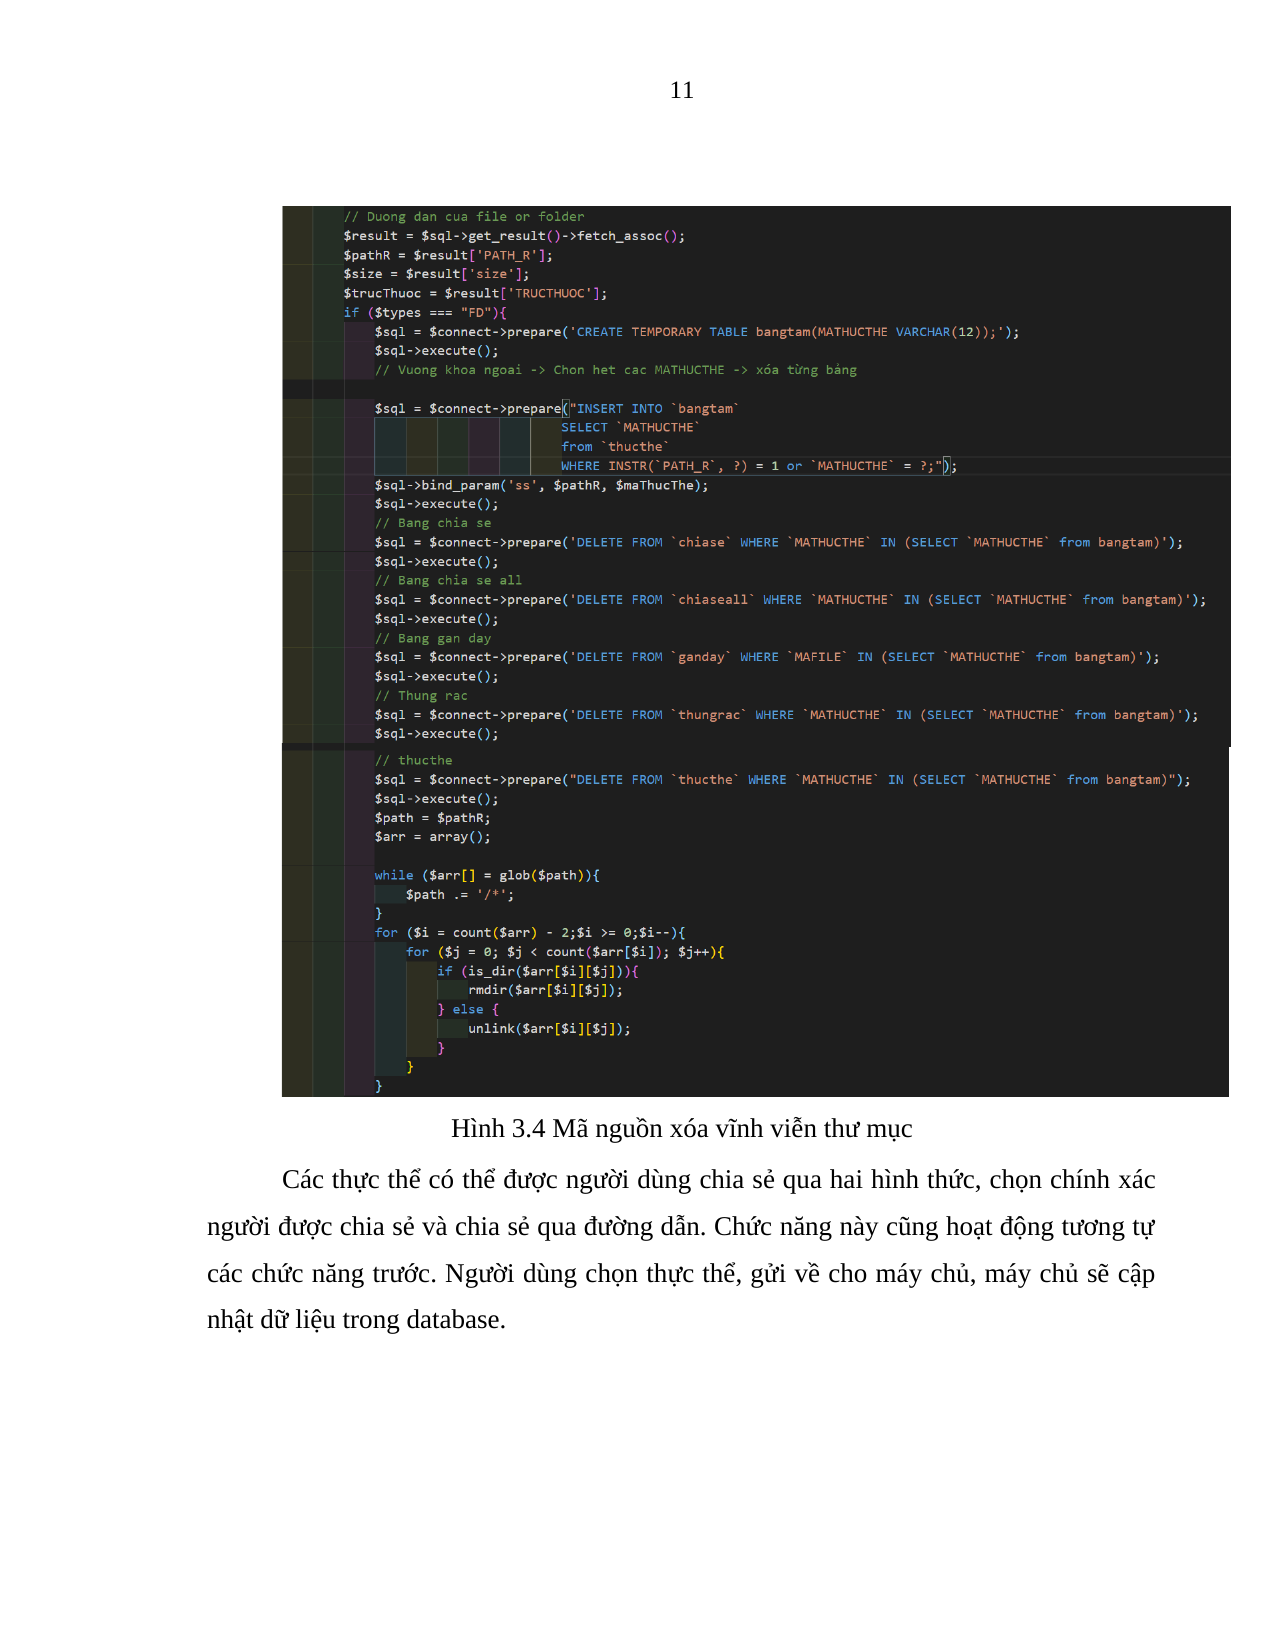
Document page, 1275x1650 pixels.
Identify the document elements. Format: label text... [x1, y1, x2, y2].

picture [281, 206, 1231, 1097]
text Các thực thể có thể được người dùng chia sẻ qua hai hình thức, chọn chính xác người được chia sẻ và chia sẻ qua đường dẫn. Chức năng này cũng hoạt động tương tự các chức năng trước. Người dùng chọn thực thể, gửi về cho máy chủ, máy chủ sẽ cập nhật dữ liệu trong database. [207, 1164, 1157, 1335]
text Hình 3.4 Mã nguồn xóa vĩnh viễn thư mục [207, 1112, 1157, 1143]
